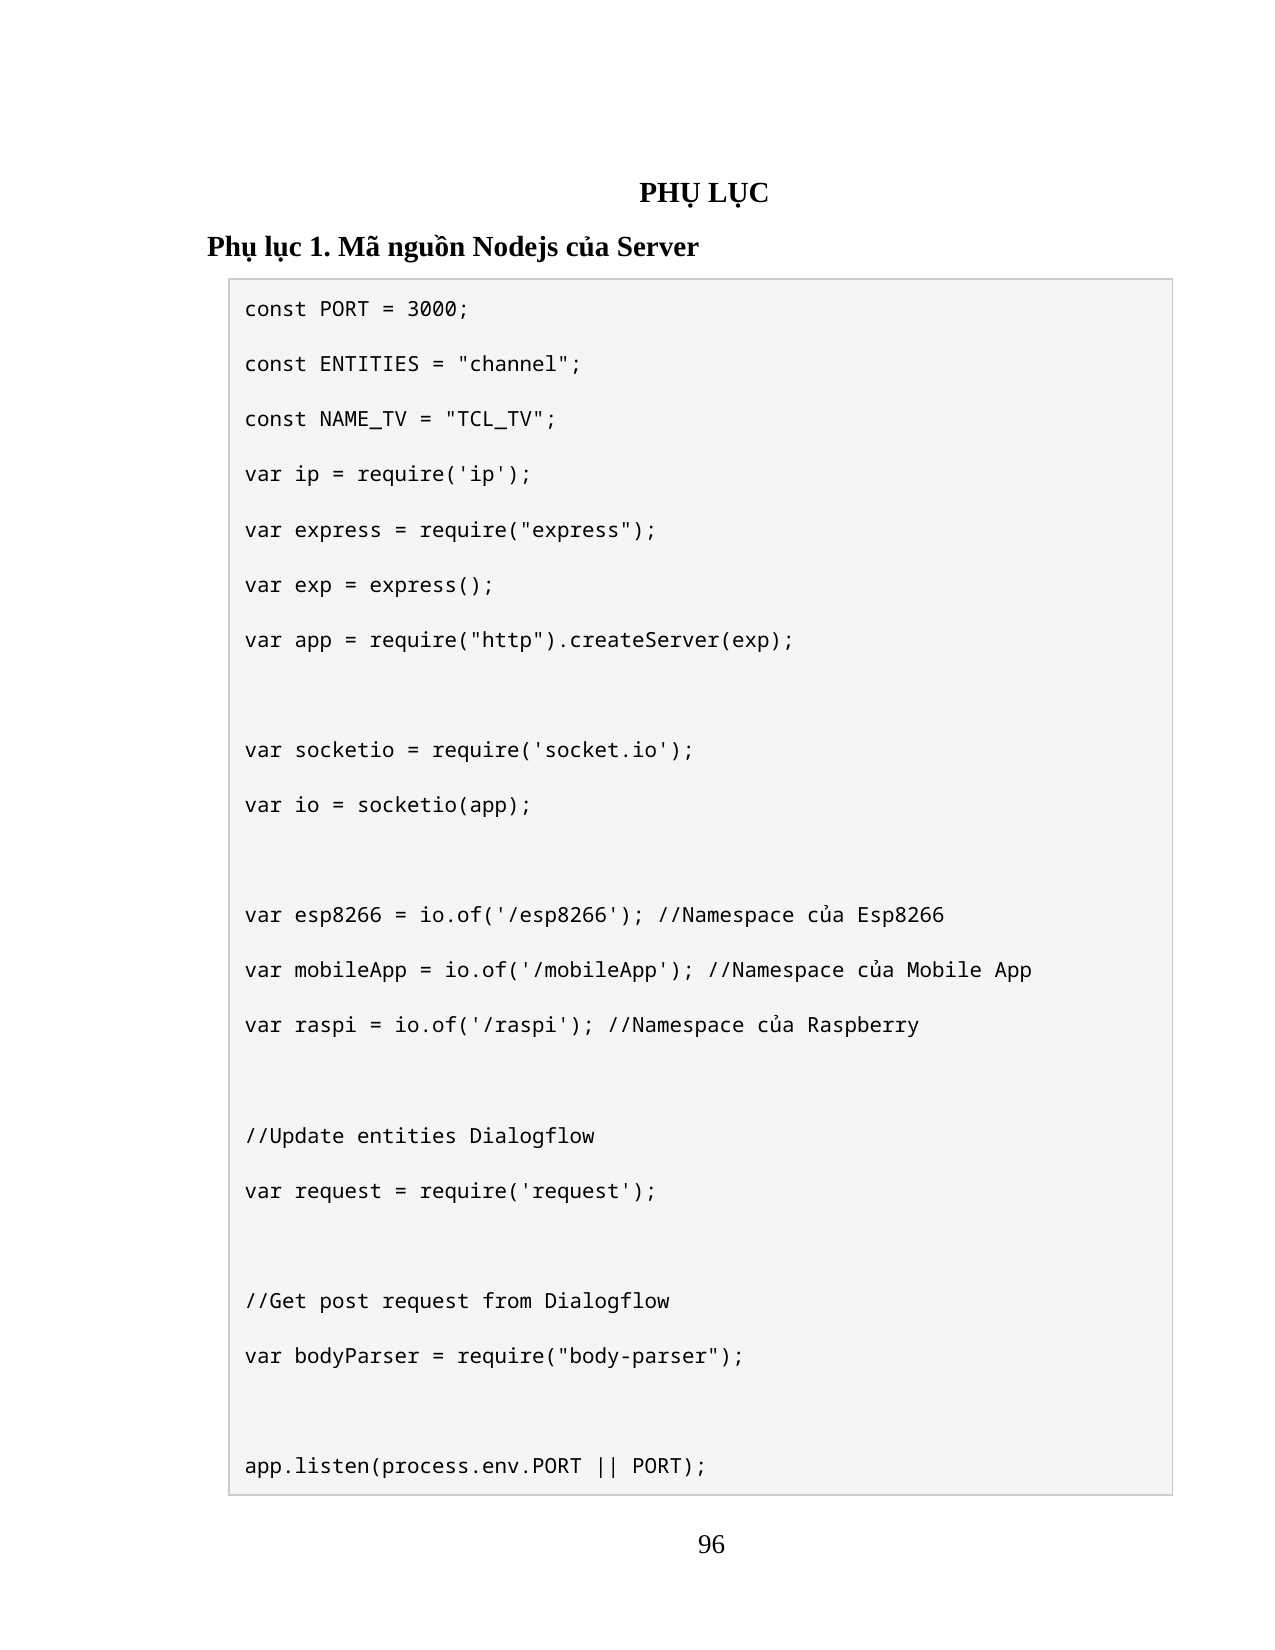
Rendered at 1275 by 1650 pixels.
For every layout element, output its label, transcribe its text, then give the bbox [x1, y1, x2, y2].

text var express = require("express"); [230, 498, 1172, 543]
text //Get post request from Dialogflow [230, 1270, 1172, 1314]
text var mobileApp = io.of('/mobileApp'); //Namespace của Mobile App [230, 939, 1172, 984]
text const NAME_TV = "TCL_TV"; [230, 388, 1172, 433]
subtitle Phụ lục 1. Mã nguồn Nodejs của Server [207, 229, 1157, 263]
text var esp8266 = io.of('/esp8266'); //Namespace của Esp8266 [230, 884, 1172, 929]
text app.listen(process.env.PORT || PORT); [230, 1435, 1172, 1494]
text var socketio = require('socket.io'); [230, 719, 1172, 763]
subtitle PHỤ LỤC [252, 175, 1157, 208]
text var exp = express(); [230, 554, 1172, 598]
text //Update entities Dialogflow [230, 1105, 1172, 1149]
text const PORT = 3000; [230, 280, 1172, 323]
text var io = socketio(app); [230, 774, 1172, 819]
text var ip = require('ip'); [230, 443, 1172, 488]
text var raspi = io.of('/raspi'); //Namespace của Raspberry [230, 994, 1172, 1039]
text var app = require("http").createServer(exp); [230, 609, 1172, 653]
text var bodyParser = require("body-parser"); [230, 1325, 1172, 1370]
text var request = require('request'); [230, 1160, 1172, 1204]
text const ENTITIES = "channel"; [230, 333, 1172, 378]
